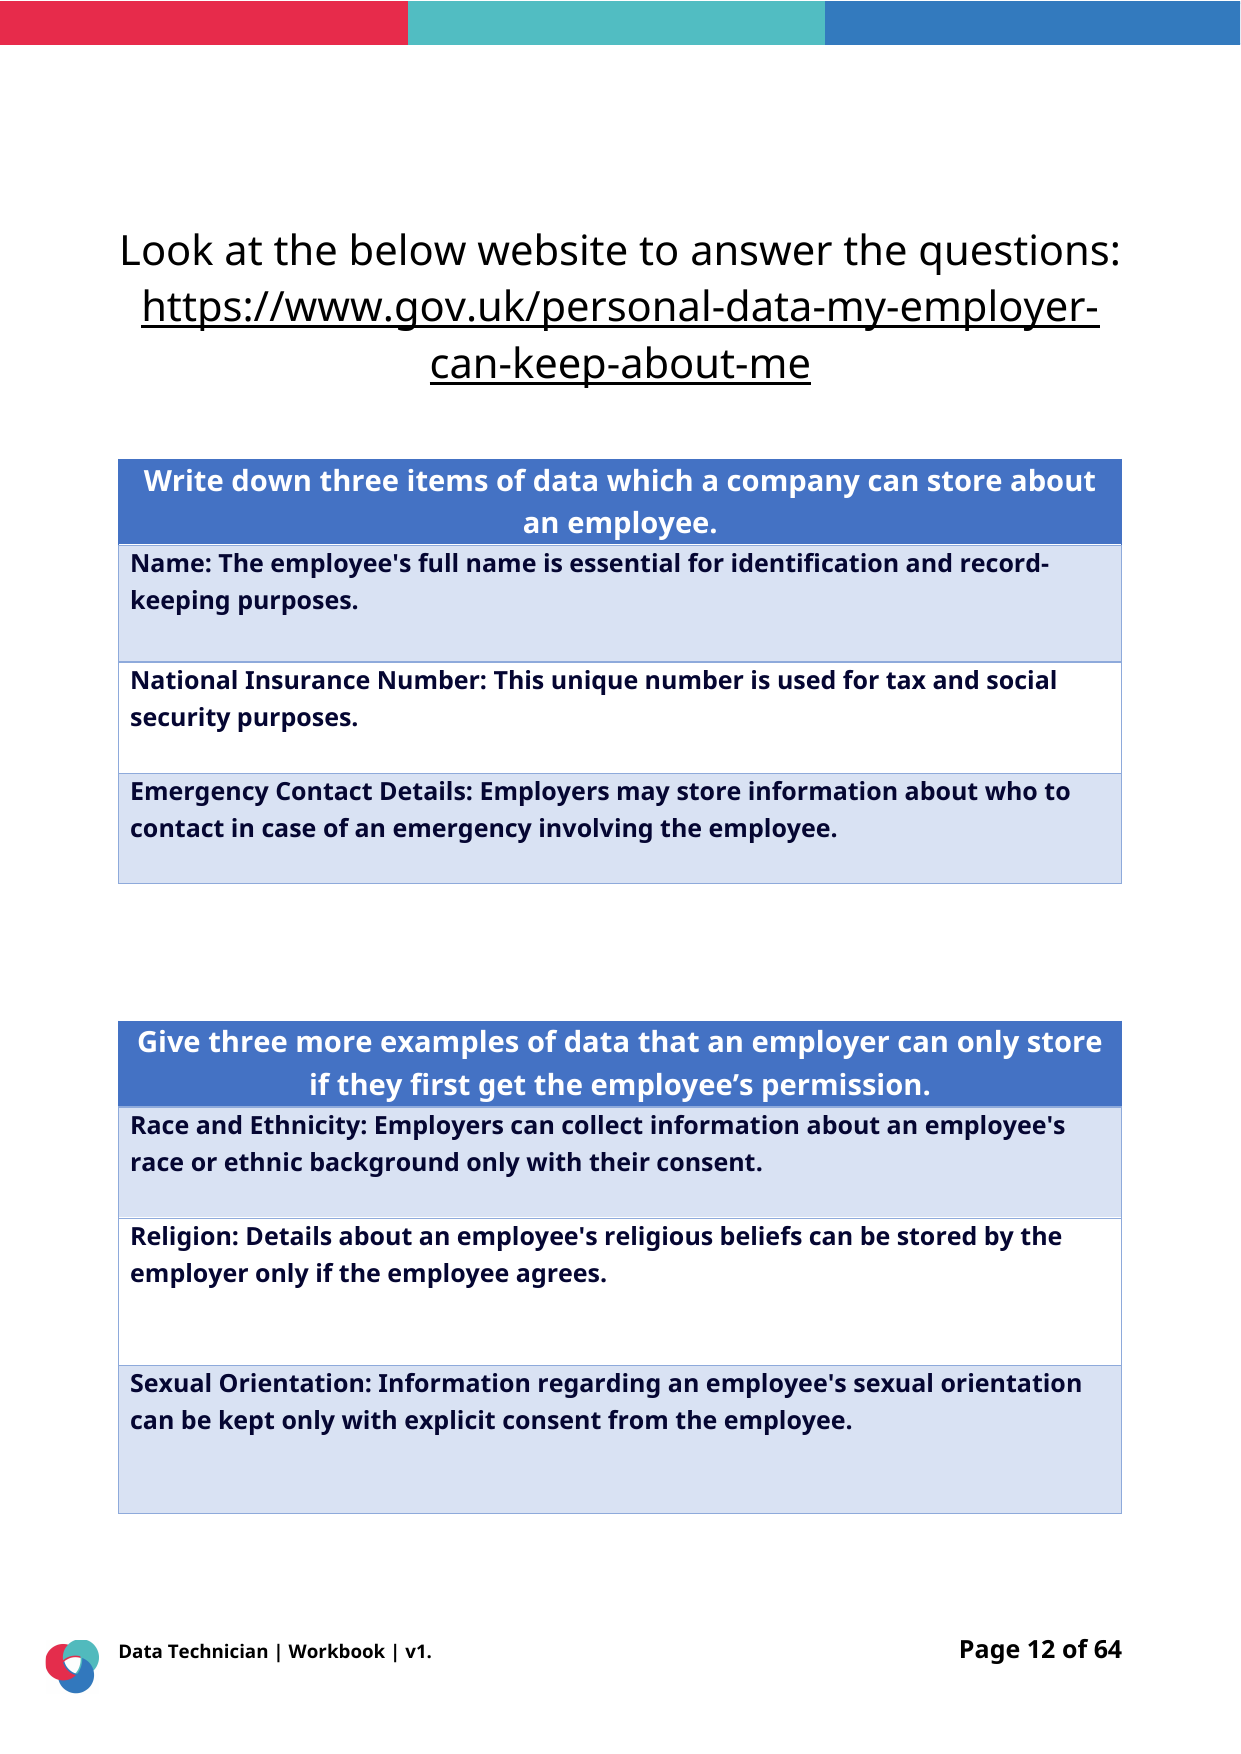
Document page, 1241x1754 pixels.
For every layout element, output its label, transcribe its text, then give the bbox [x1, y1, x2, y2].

table_cell Race and Ethnicity: Employers can collect information about an employee's race or ethnic background only with their consent. [119, 1108, 1121, 1217]
picture [45, 1640, 100, 1694]
table_cell Sexual Orientation: Information regarding an employee's sexual orientation can be kept only with explicit consent from the employee. [119, 1366, 1121, 1513]
text Look at the below website to answer the questions: [118, 220, 1122, 277]
table_cell Name: The employee's full name is essential for identification and record-keeping purposes. [119, 546, 1121, 661]
table_cell National Insurance Number: This unique number is used for tax and social security purposes. [119, 663, 1121, 772]
table_cell Religion: Details about an employee's religious beliefs can be stored by the employer only if the employee agrees. [119, 1219, 1121, 1365]
table_header Write down three items of data which a company can store about an employee. [119, 460, 1121, 544]
table_header Give three more examples of data that an employer can only store if they first get the employee’s permission. [119, 1022, 1121, 1106]
table_cell Emergency Contact Details: Employers may store information about who to contact in case of an emergency involving the employee. [119, 774, 1121, 883]
text https://www.gov.uk/personal-data-my-employer-can-keep-about-me [118, 277, 1122, 391]
